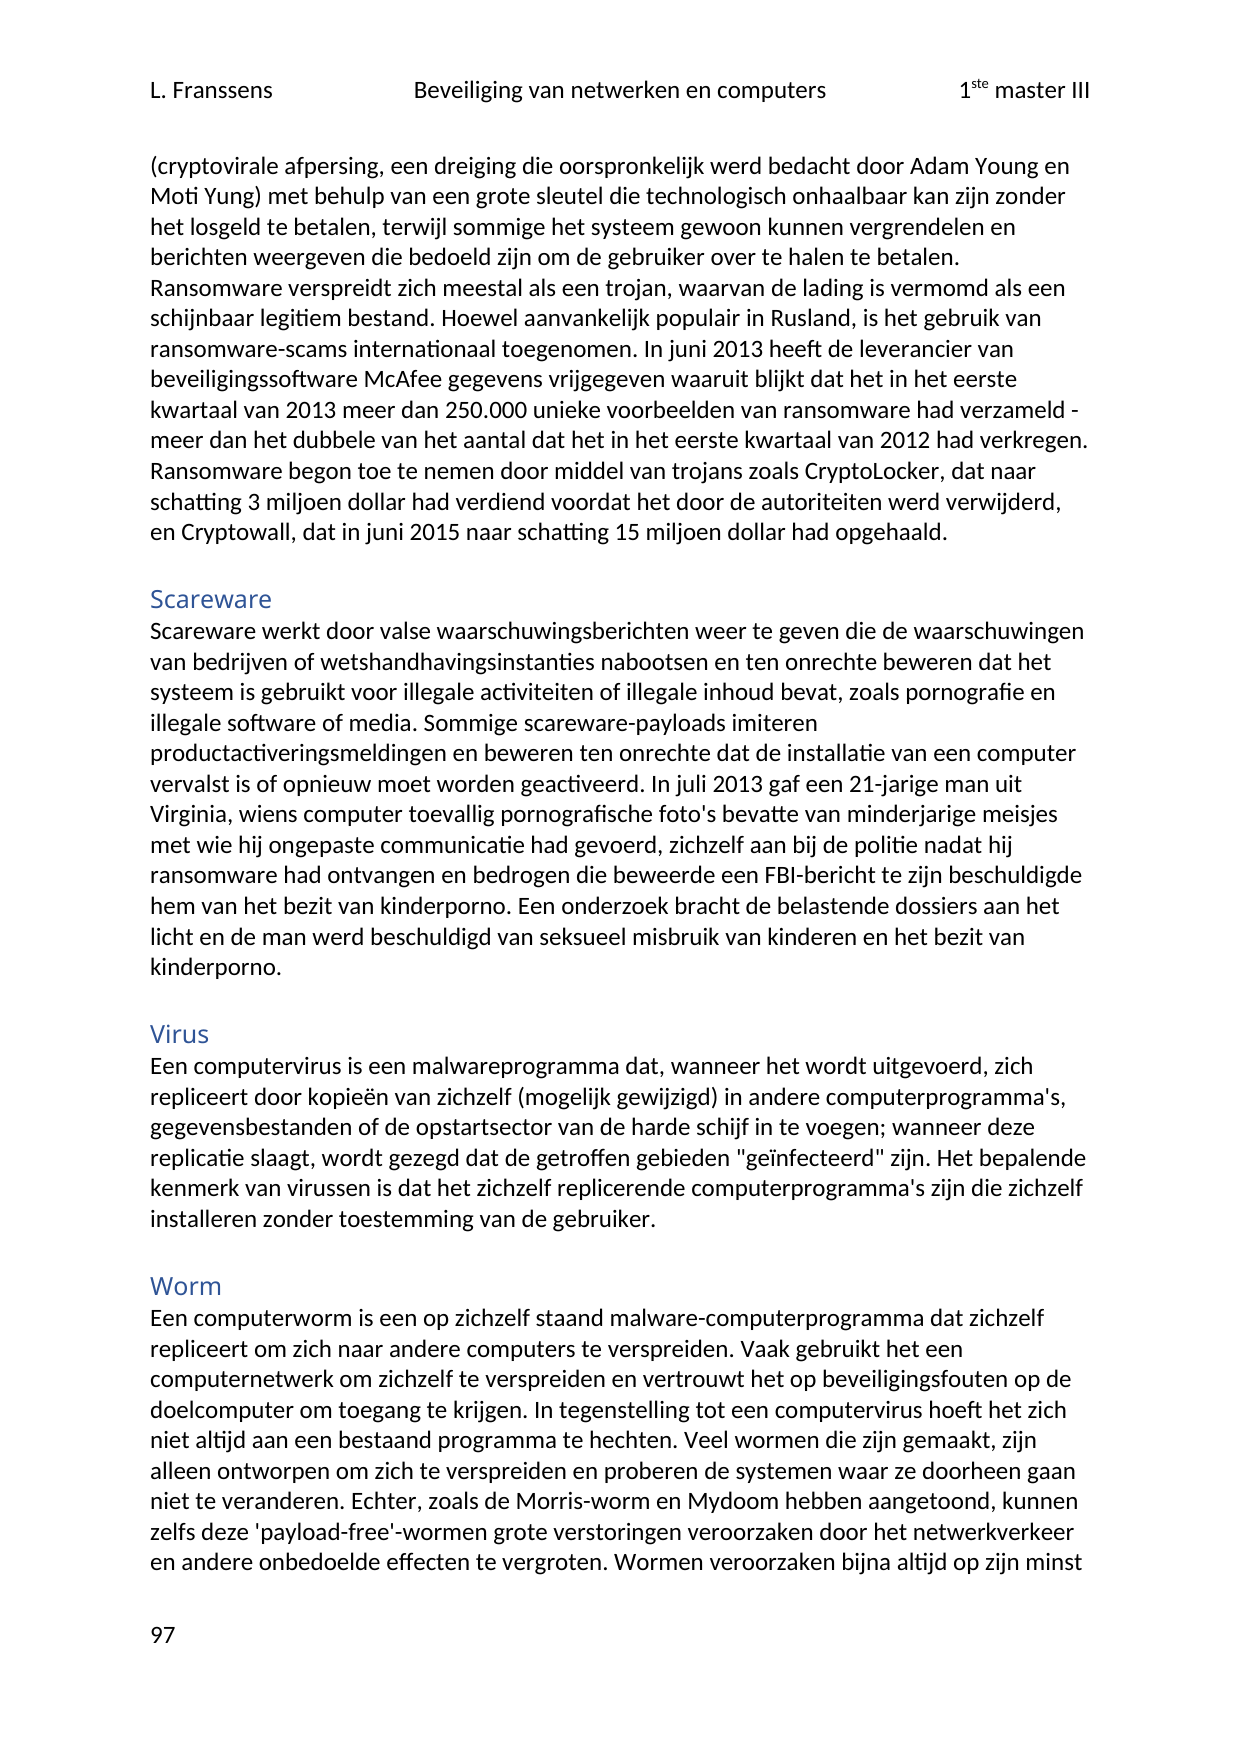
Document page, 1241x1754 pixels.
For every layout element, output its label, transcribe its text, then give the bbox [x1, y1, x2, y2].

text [150, 1302, 1090, 1577]
subtitle Scareware [150, 581, 1090, 616]
text Scareware werkt door valse waarschuwingsberichten weer te geven die de waarschuwingen van bedrijven of wetshandhavingsinstanties nabootsen en ten onrechte beweren dat het systeem is gebruikt voor illegale activiteiten of illegale inhoud bevat, zoals pornografie en illegale software of media. Sommige scareware-payloads imiteren productactiveringsmeldingen en beweren ten onrechte dat de installatie van een computer vervalst is of opnieuw moet worden geactiveerd. In juli 2013 gaf een 21-jarige man uit Virginia, wiens computer toevallig pornografische foto's bevatte van minderjarige meisjes met wie hij ongepaste communicatie had gevoerd, zichzelf aan bij de politie nadat hij ransomware had ontvangen en bedrogen die beweerde een FBI-bericht te zijn beschuldigde hem van het bezit van kinderporno. Een onderzoek bracht de belastende dossiers aan het licht en de man werd beschuldigd van seksueel misbruik van kinderen en het bezit van kinderporno. [150, 616, 1090, 982]
text Een computervirus is een malwareprogramma dat, wanneer het wordt uitgevoerd, zich repliceert door kopieën van zichzelf (mogelijk gewijzigd) in andere computerprogramma's, gegevensbestanden of de opstartsector van de harde schijf in te voegen; wanneer deze replicatie slaagt, wordt gezegd dat de getroffen gebieden "geïnfecteerd" zijn. Het bepalende kenmerk van virussen is dat het zichzelf replicerende computerprogramma's zijn die zichzelf installeren zonder toestemming van de gebruiker. [150, 1051, 1090, 1234]
subtitle Worm [150, 1268, 1090, 1302]
subtitle Virus [150, 1016, 1090, 1051]
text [150, 150, 1090, 547]
